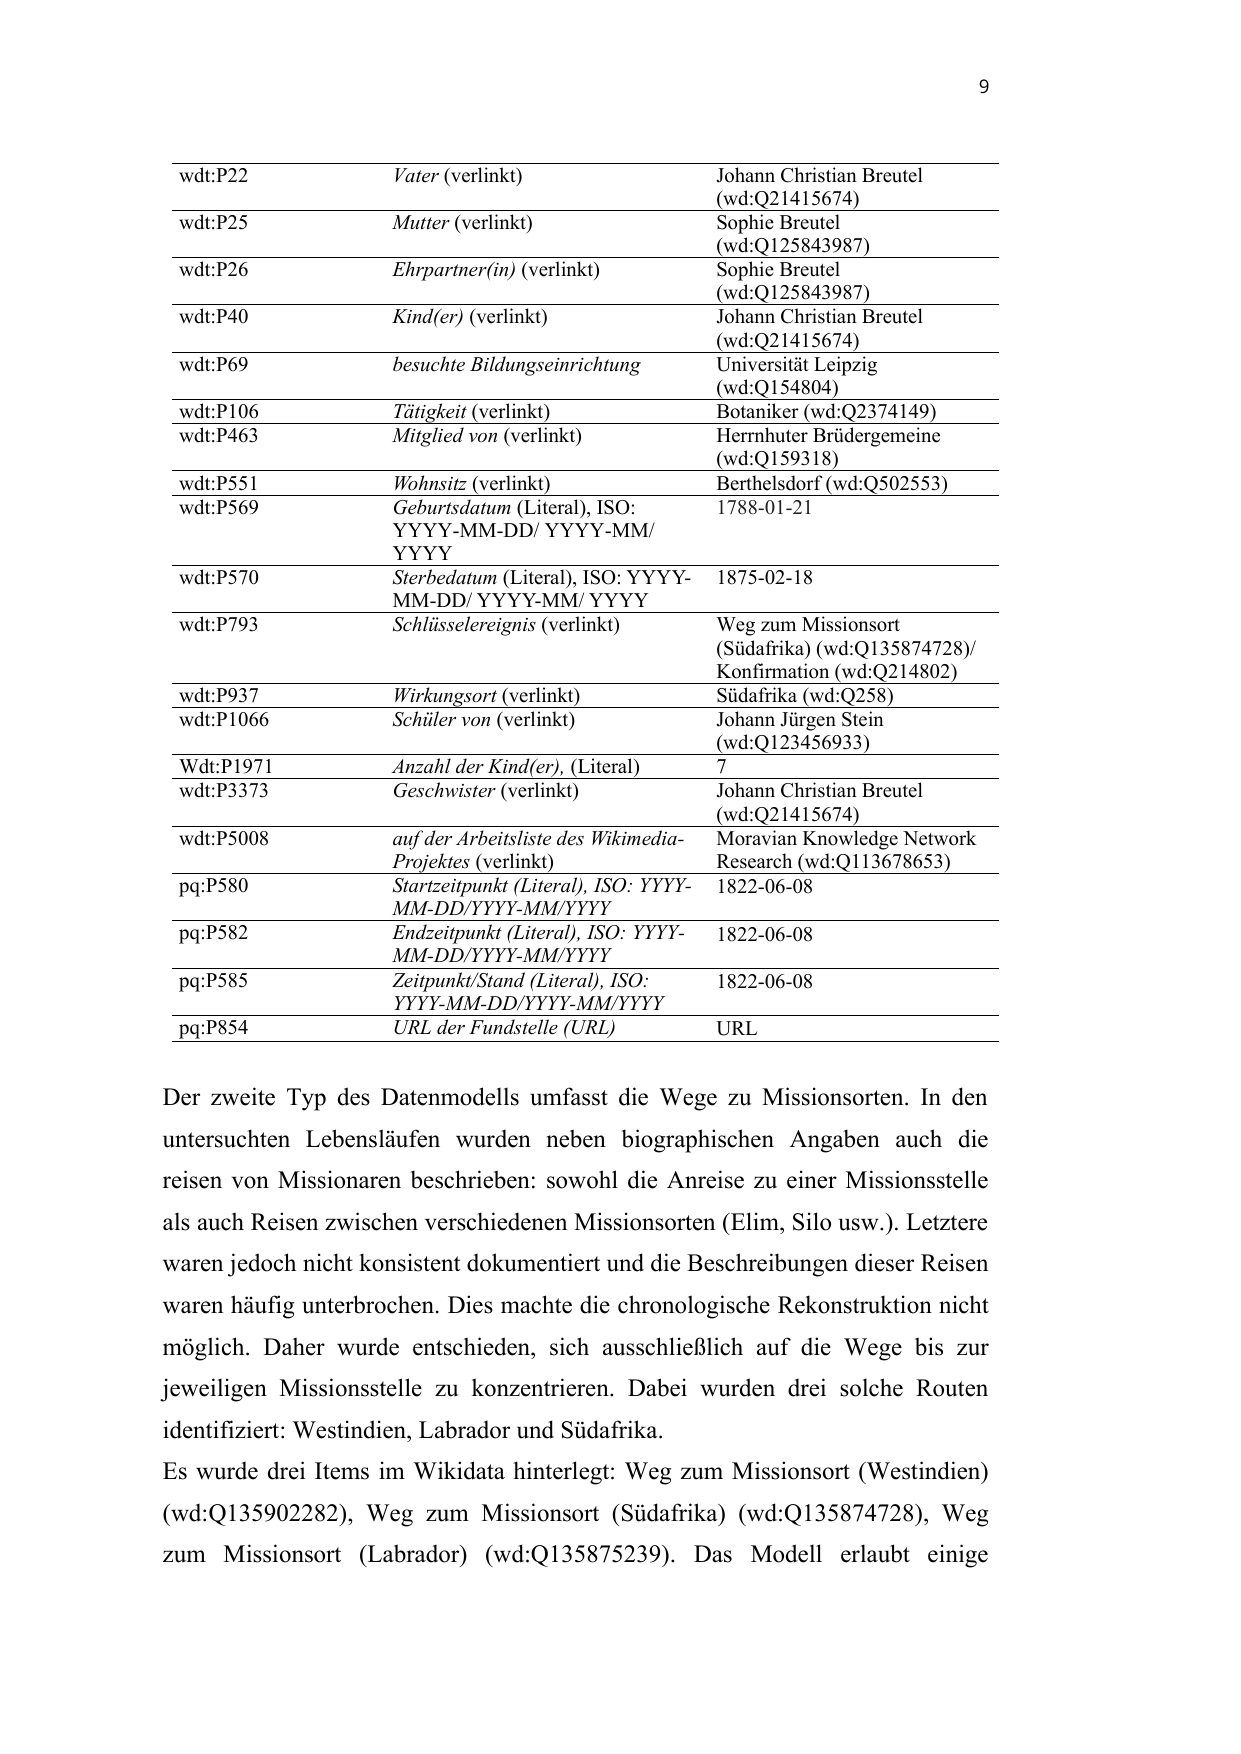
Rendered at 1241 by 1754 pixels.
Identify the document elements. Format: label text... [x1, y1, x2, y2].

table_cell Ehrpartner(in) (verlinkt) [385, 258, 709, 304]
table_cell Herrnhuter Brüdergemeine (wd:Q159318) [709, 424, 999, 470]
table_cell Sterbedatum (Literal), ISO: YYYY-MM-DD/ YYYY-MM/ YYYY [385, 566, 709, 612]
table_cell Tätigkeit (verlinkt) [385, 400, 709, 423]
table_cell Endzeitpunkt (Literal), ISO: YYYY-MM-DD/YYYY-MM/YYYY [385, 921, 709, 967]
table_cell wdt:P22 [172, 164, 385, 210]
table_cell wdt:P937 [172, 684, 385, 707]
table_cell Kind(er) (verlinkt) [385, 305, 709, 352]
table_cell Startzeitpunkt (Literal), ISO: YYYY-MM-DD/YYYY-MM/YYYY [385, 874, 709, 920]
table_cell URL [709, 1016, 999, 1041]
table_cell 1822-06-08 [709, 969, 999, 1015]
table_cell Wdt:P1971 [172, 755, 385, 778]
table_cell pq:P582 [172, 921, 385, 967]
table_cell wdt:P5008 [172, 827, 385, 873]
table_cell pq:P585 [172, 969, 385, 1015]
table_cell wdt:P40 [172, 305, 385, 352]
table_cell Johann Christian Breutel (wd:Q21415674) [709, 164, 999, 210]
table_cell Geburtsdatum (Literal), ISO: YYYY-MM-DD/ YYYY-MM/ YYYY [385, 496, 709, 565]
table_cell Johann Jürgen Stein (wd:Q123456933) [709, 708, 999, 754]
table_cell Weg zum Missionsort (Südafrika) (wd:Q135874728)/ Konfirmation (wd:Q214802) [709, 613, 999, 683]
table_cell Wohnsitz (verlinkt) [385, 471, 709, 494]
table_cell Johann Christian Breutel (wd:Q21415674) [709, 305, 999, 352]
table_cell Wirkungsort (verlinkt) [385, 684, 709, 707]
table_cell Sophie Breutel (wd:Q125843987) [709, 258, 999, 304]
table_cell Schüler von (verlinkt) [385, 708, 709, 754]
table_cell wdt:P25 [172, 211, 385, 257]
table_cell Südafrika (wd:Q258) [709, 684, 999, 707]
table_cell Zeitpunkt/Stand (Literal), ISO: YYYY-MM-DD/YYYY-MM/YYYY [385, 969, 709, 1015]
table_cell URL der Fundstelle (URL) [385, 1016, 709, 1041]
table_cell wdt:P463 [172, 424, 385, 470]
table_cell wdt:P69 [172, 353, 385, 399]
table_cell wdt:P569 [172, 496, 385, 565]
table_cell wdt:P570 [172, 566, 385, 612]
table_cell 1788-01-21 [709, 496, 999, 565]
table_cell Geschwister (verlinkt) [385, 779, 709, 826]
table_cell Moravian Knowledge Network Research (wd:Q113678653) [709, 827, 999, 873]
table_cell 1822-06-08 [709, 874, 999, 920]
table_cell 7 [709, 755, 999, 778]
table_cell wdt:P1066 [172, 708, 385, 754]
table_cell pq:P580 [172, 874, 385, 920]
table_cell wdt:P551 [172, 471, 385, 494]
table_cell wdt:P106 [172, 400, 385, 423]
table_cell besuchte Bildungseinrichtung [385, 353, 709, 399]
table_cell auf der Arbeitsliste des Wikimedia-Projektes (verlinkt) [385, 827, 709, 873]
table_cell Universität Leipzig (wd:Q154804) [709, 353, 999, 399]
table_cell 1822-06-08 [709, 921, 999, 967]
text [162, 1457, 989, 1568]
table_cell Mutter (verlinkt) [385, 211, 709, 257]
table_cell Vater (verlinkt) [385, 164, 709, 210]
table_cell Anzahl der Kind(er), (Literal) [385, 755, 709, 778]
table_cell Schlüsselereignis (verlinkt) [385, 613, 709, 683]
table_cell wdt:P793 [172, 613, 385, 683]
table_cell Berthelsdorf (wd:Q502553) [709, 471, 999, 494]
table_cell Mitglied von (verlinkt) [385, 424, 709, 470]
table_cell Johann Christian Breutel (wd:Q21415674) [709, 779, 999, 826]
table_cell Sophie Breutel (wd:Q125843987) [709, 211, 999, 257]
table_cell wdt:P3373 [172, 779, 385, 826]
table_cell Botaniker (wd:Q2374149) [709, 400, 999, 423]
table_cell 1875-02-18 [709, 566, 999, 612]
table_cell pq:P854 [172, 1016, 385, 1041]
table_cell wdt:P26 [172, 258, 385, 304]
text Der zweite Typ des Datenmodells umfasst die Wege zu Missionsorten. In den untersuchten Lebensläufen wurden neben biographischen Angaben auch die reisen von Missionaren beschrieben: sowohl die Anreise zu einer Missionsstelle als auch Reisen zwischen verschiedenen Missionsorten (Elim, Silo usw.). Letztere waren jedoch nicht konsistent dokumentiert und die Beschreibungen dieser Reisen waren häufig unterbrochen. Dies machte die chronologische Rekonstruktion nicht möglich. Daher wurde entschieden, sich ausschließlich auf die Wege bis zur jeweiligen Missionsstelle zu konzentrieren. Dabei wurden drei solche Routen identifiziert: Westindien, Labrador und Südafrika. [162, 1083, 989, 1443]
